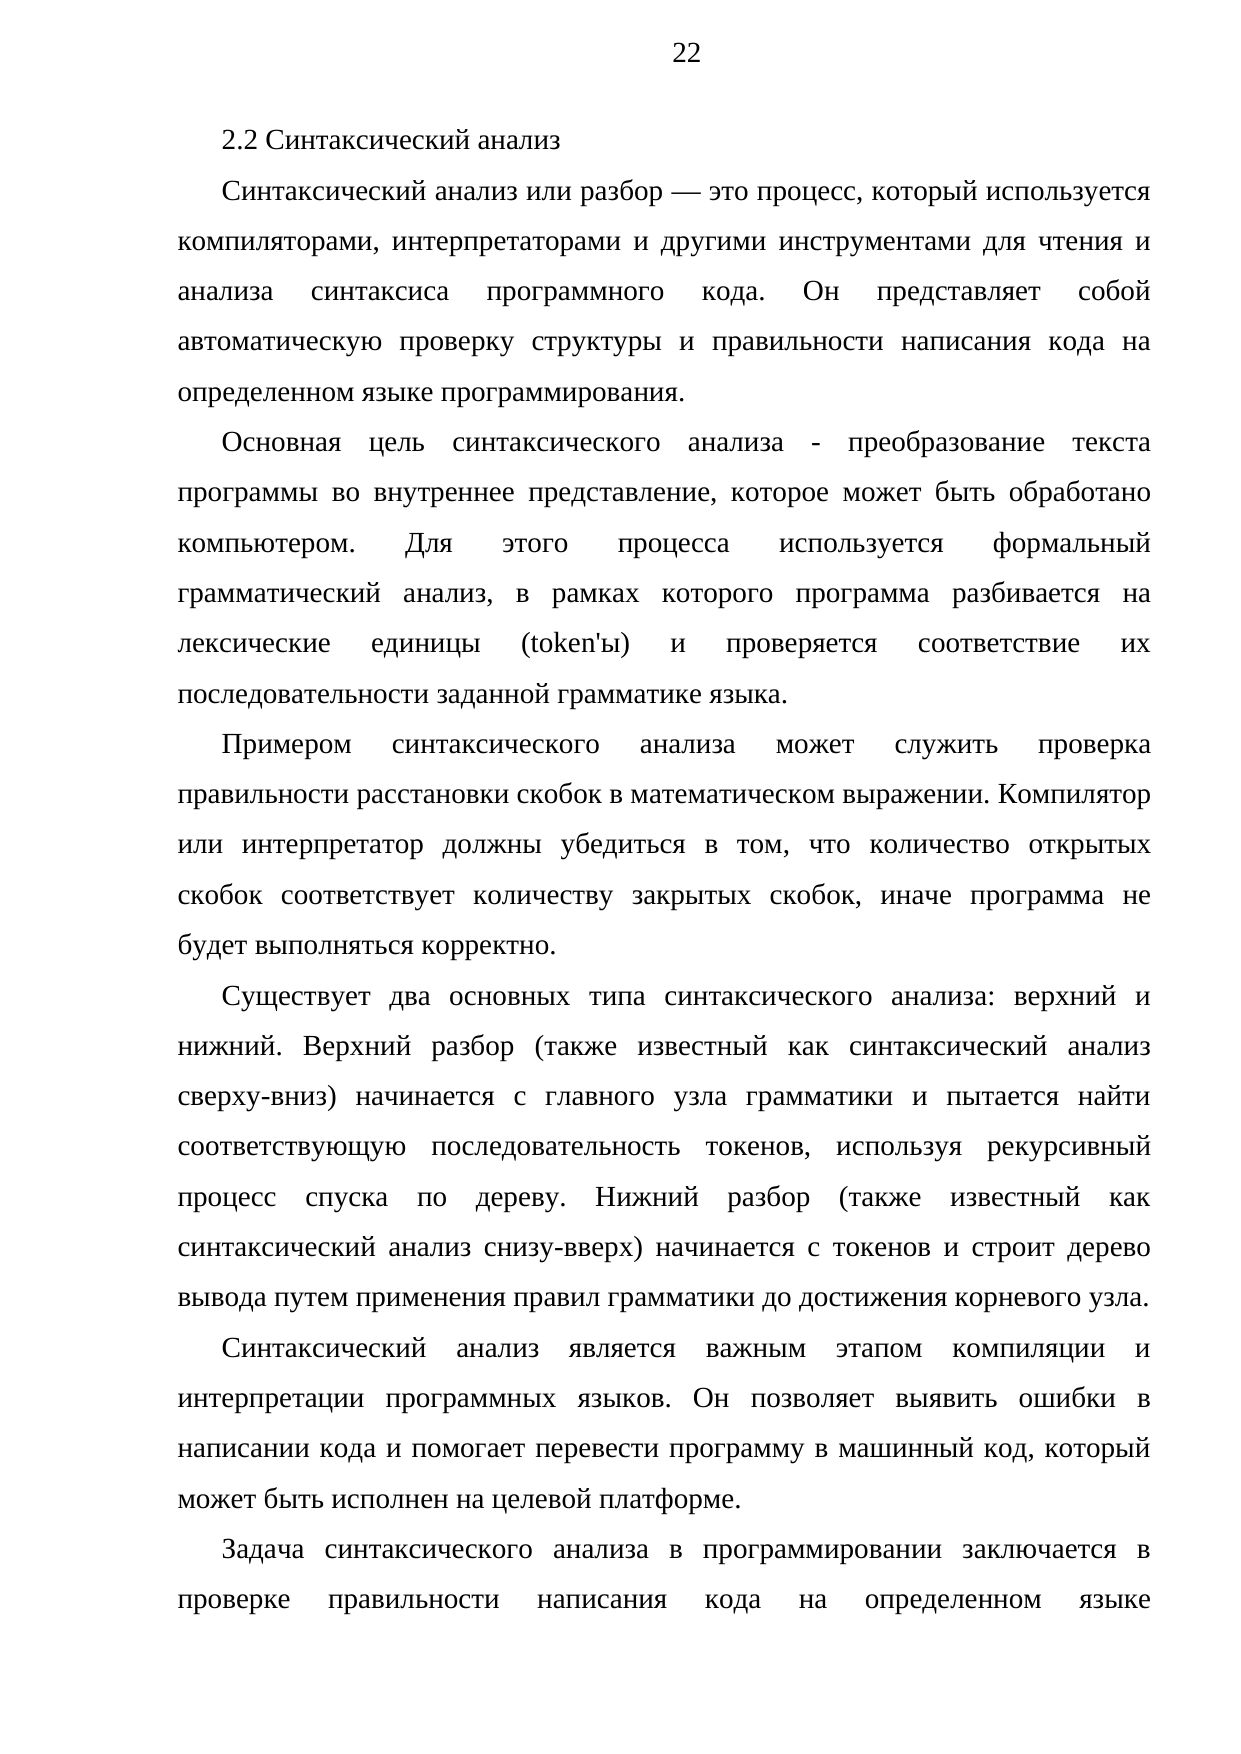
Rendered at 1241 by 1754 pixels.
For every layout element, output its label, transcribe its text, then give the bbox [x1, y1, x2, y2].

text Синтаксический анализ или разбор — это процесс, который используется компиляторами, интерпретаторами и другими инструментами для чтения и анализа синтаксиса программного кода. Он представляет собой автоматическую проверку структуры и правильности написания кода на определенном языке программирования. [177, 173, 1152, 407]
text Примером синтаксического анализа может служить проверка правильности расстановки скобок в математическом выражении. Компилятор или интерпретатор должны убедиться в том, что количество открытых скобок соответствует количеству закрытых скобок, иначе программа не будет выполняться корректно. [177, 726, 1152, 961]
text Основная цель синтаксического анализа - преобразование текста программы во внутреннее представление, которое может быть обработано компьютером. Для этого процесса используется формальный грамматический анализ, в рамках которого программа разбивается на лексические единицы (token'ы) и проверяется соответствие их последовательности заданной грамматике языка. [177, 424, 1152, 709]
subtitle 2.2 Синтаксический анализ [177, 122, 1152, 156]
text Синтаксический анализ является важным этапом компиляции и интерпретации программных языков. Он позволяет выявить ошибки в написании кода и помогает перевести программу в машинный код, который может быть исполнен на целевой платформе. [177, 1330, 1152, 1514]
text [177, 1531, 1152, 1615]
text Существует два основных типа синтаксического анализа: верхний и нижний. Верхний разбор (также известный как синтаксический анализ сверху-вниз) начинается с главного узла грамматики и пытается найти соответствующую последовательность токенов, используя рекурсивный процесс спуска по дереву. Нижний разбор (также известный как синтаксический анализ снизу-вверх) начинается с токенов и строит дерево вывода путем применения правил грамматики до достижения корневого узла. [177, 978, 1152, 1313]
